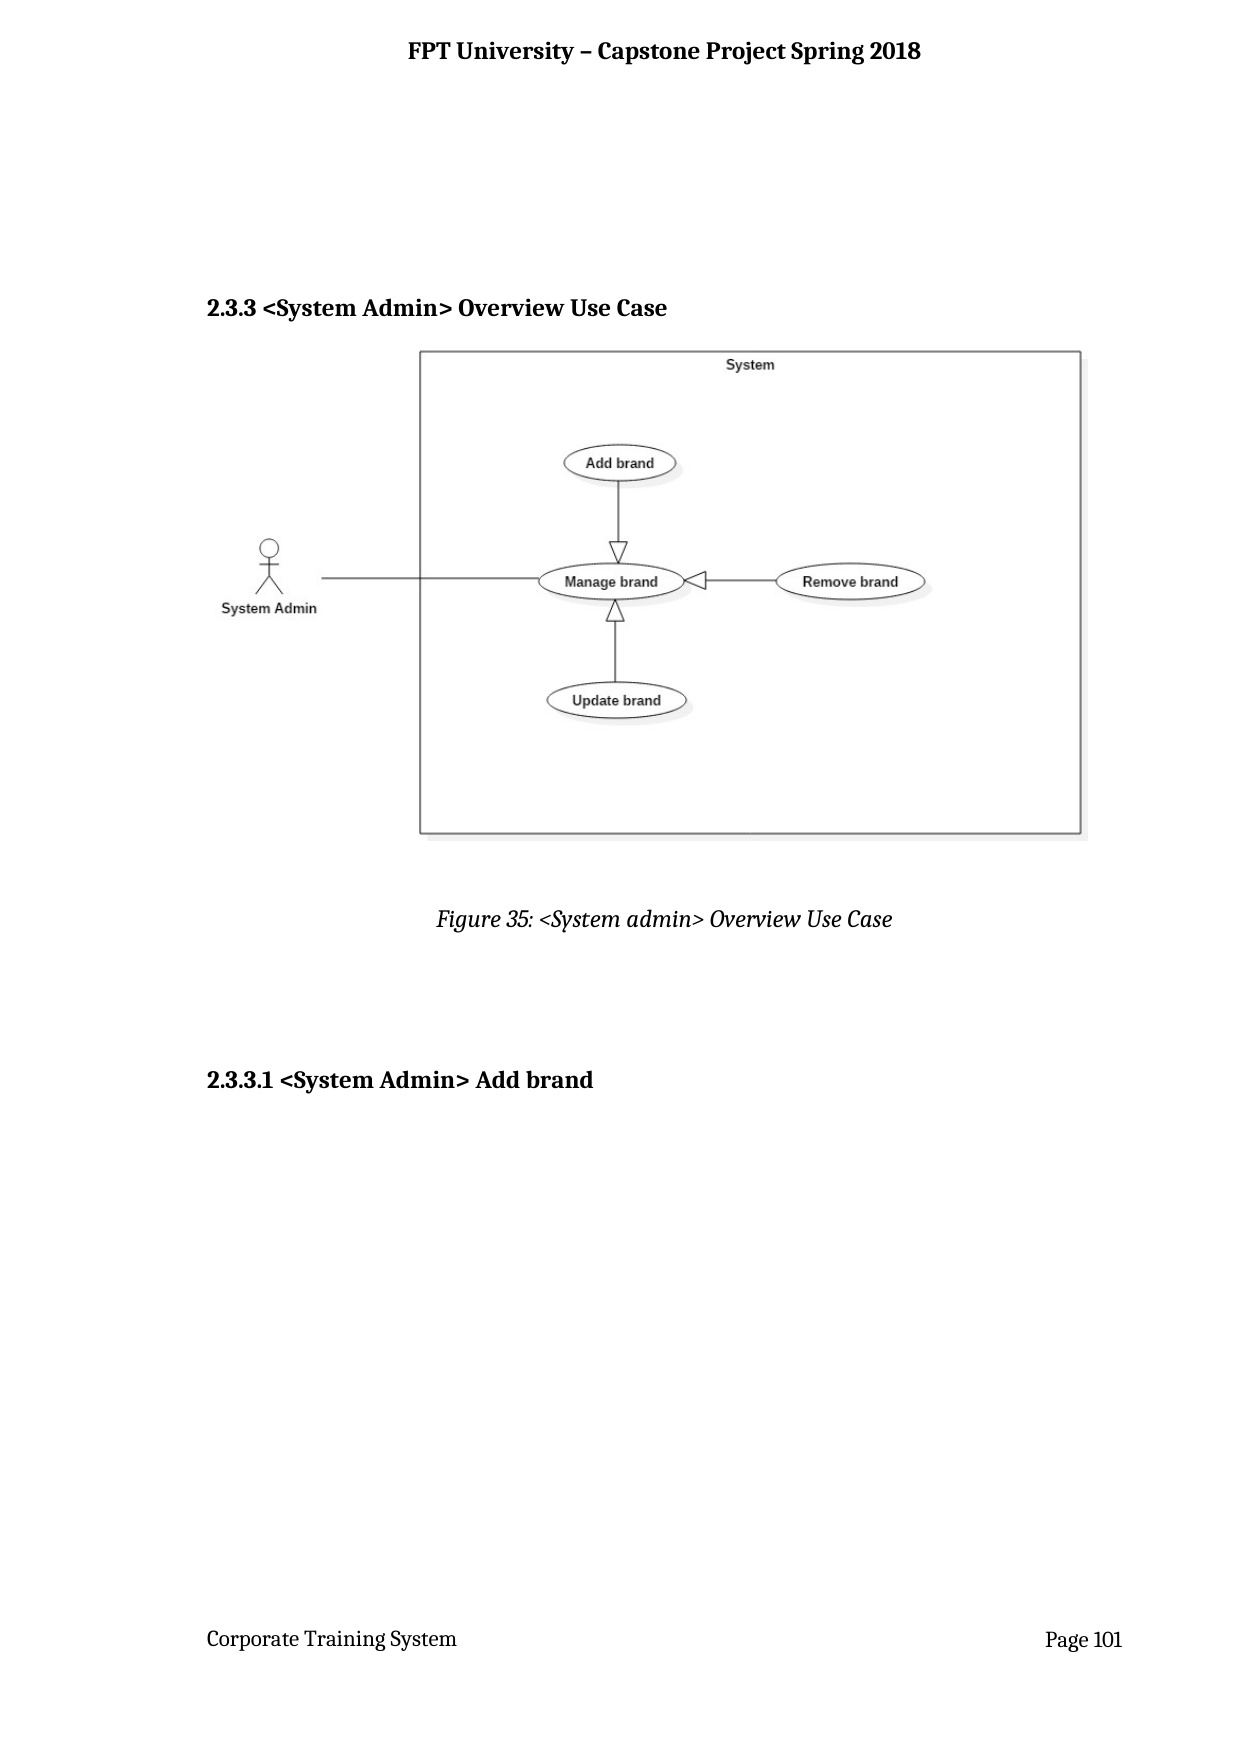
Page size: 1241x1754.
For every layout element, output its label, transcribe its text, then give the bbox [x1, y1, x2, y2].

text 2.3.3.1 <System Admin> Add brand [207, 1066, 1122, 1095]
text Figure 35: <System admin> Overview Use Case [207, 905, 1122, 934]
picture [206, 341, 1123, 876]
text 2.3.3 <System Admin> Overview Use Case [207, 293, 1122, 322]
